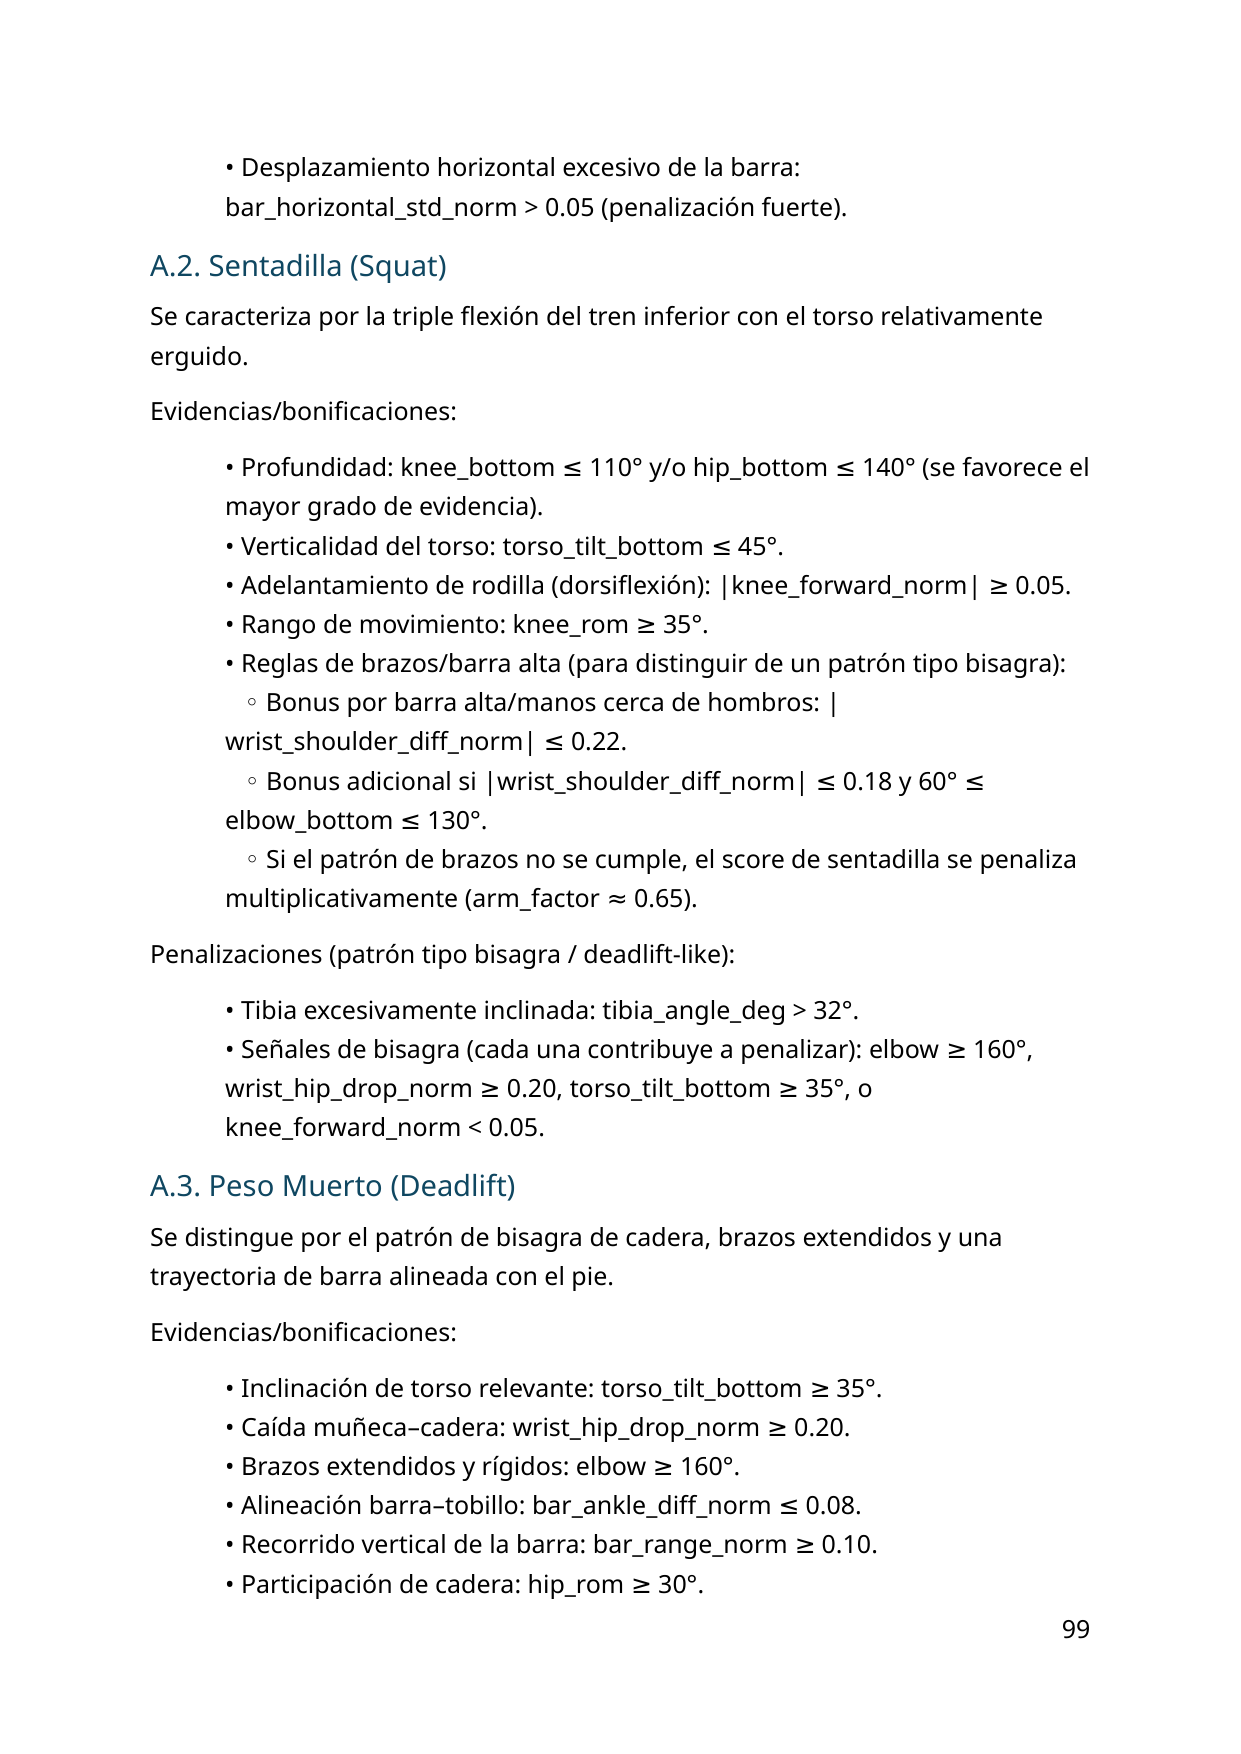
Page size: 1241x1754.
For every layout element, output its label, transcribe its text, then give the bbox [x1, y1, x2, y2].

list • Adelantamiento de rodilla (dorsiflexión): |knee_forward_norm| ≥ 0.05. [225, 567, 1090, 601]
list • Verticalidad del torso: torso_tilt_bottom ≤ 45°. [225, 528, 1090, 562]
list • Recorrido vertical de la barra: bar_range_norm ≥ 0.10. [225, 1527, 1090, 1561]
list • Reglas de brazos/barra alta (para distinguir de un patrón tipo bisagra): [225, 646, 1090, 680]
list ◦ Si el patrón de brazos no se cumple, el score de sentadilla se penaliza multiplicativamente (arm_factor ≈ 0.65). [225, 841, 1090, 915]
list ◦ Bonus adicional si |wrist_shoulder_diff_norm| ≤ 0.18 y 60° ≤ elbow_bottom ≤ 130°. [225, 763, 1090, 836]
text Evidencias/bonificaciones: [150, 394, 1090, 428]
list • Tibia excesivamente inclinada: tibia_angle_deg > 32°. [225, 992, 1090, 1026]
subtitle A.3. Peso Muerto (Deadlift) [150, 1166, 1090, 1205]
text Se caracteriza por la triple flexión del tren inferior con el torso relativamente erguido. [150, 299, 1090, 372]
subtitle A.2. Sentadilla (Squat) [150, 245, 1090, 285]
list • Desplazamiento horizontal excesivo de la barra: bar_horizontal_std_norm > 0.05 (penalización fuerte). [225, 150, 1090, 223]
text Penalizaciones (patrón tipo bisagra / deadlift-like): [150, 936, 1090, 971]
text Se distingue por el patrón de bisagra de cadera, brazos extendidos y una trayectoria de barra alineada con el pie. [150, 1219, 1090, 1293]
list • Rango de movimiento: knee_rom ≥ 35°. [225, 606, 1090, 641]
list • Señales de bisagra (cada una contribuye a penalizar): elbow ≥ 160°, wrist_hip_drop_norm ≥ 0.20, torso_tilt_bottom ≥ 35°, o knee_forward_norm < 0.05. [225, 1031, 1090, 1144]
text Evidencias/bonificaciones: [150, 1314, 1090, 1349]
list • Brazos extendidos y rígidos: elbow ≥ 160°. [225, 1449, 1090, 1483]
list • Caída muñeca–cadera: wrist_hip_drop_norm ≥ 0.20. [225, 1409, 1090, 1444]
list • Participación de cadera: hip_rom ≥ 30°. [225, 1566, 1090, 1600]
list ◦ Bonus por barra alta/manos cerca de hombros: |wrist_shoulder_diff_norm| ≤ 0.22. [225, 685, 1090, 758]
list • Inclinación de torso relevante: torso_tilt_bottom ≥ 35°. [225, 1370, 1090, 1404]
list • Alineación barra–tobillo: bar_ankle_diff_norm ≤ 0.08. [225, 1488, 1090, 1522]
list • Profundidad: knee_bottom ≤ 110° y/o hip_bottom ≤ 140° (se favorece el mayor grado de evidencia). [225, 450, 1090, 523]
